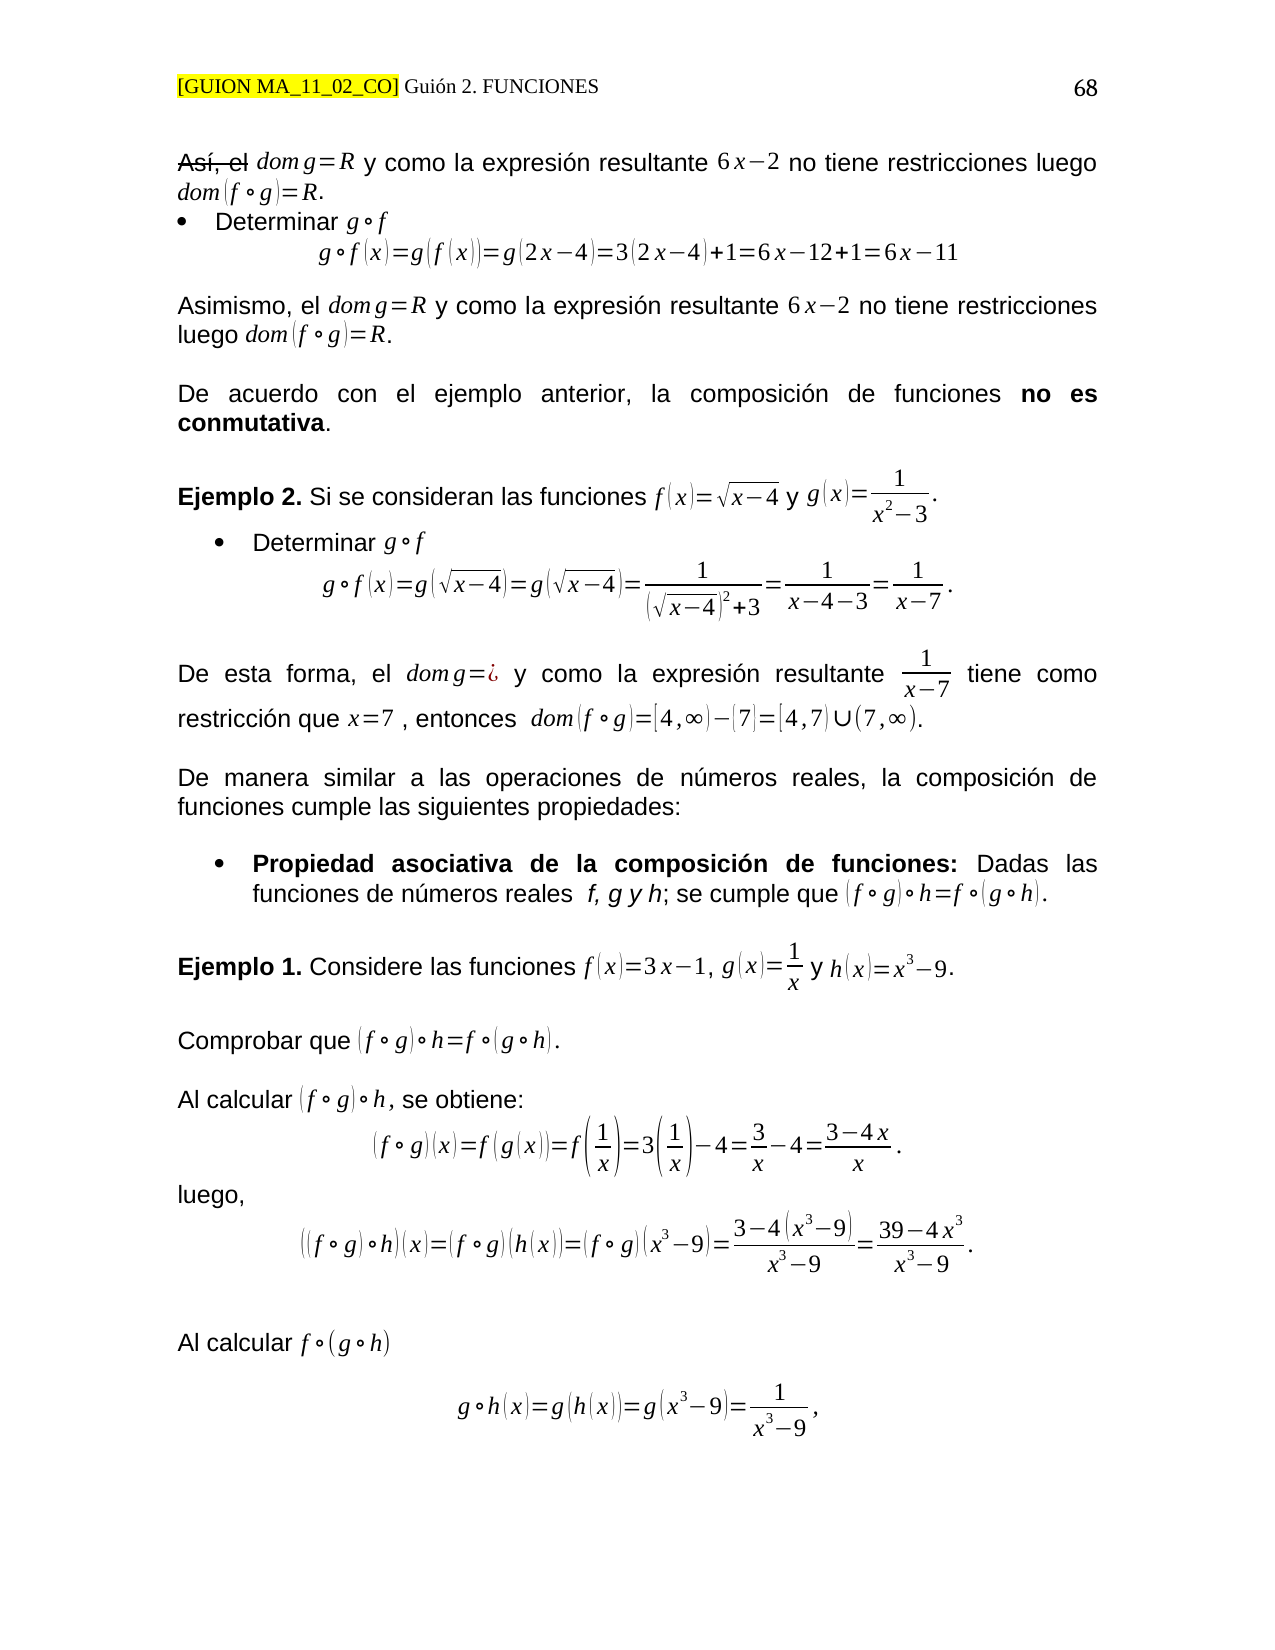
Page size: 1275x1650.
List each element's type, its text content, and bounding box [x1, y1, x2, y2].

text De esta forma, el y como la expresión resultante tiene como restricción que , entonces . [177, 644, 1098, 734]
text De manera similar a las operaciones de números reales, la composición de funciones cumple las siguientes propiedades: [177, 763, 1098, 820]
text Al calcular [177, 1328, 1098, 1358]
text Ejemplo 2. Si se consideran las funciones y [177, 465, 1098, 527]
text Ejemplo 1. Considere las funciones , y . [177, 937, 1098, 996]
list Propiedad asociativa de la composición de funciones: Dadas las funciones de números reales f, g y h; se cumple que [215, 849, 1098, 908]
list Determinar [177, 207, 1098, 236]
list Determinar [215, 527, 1098, 556]
text Comprobar que [177, 1025, 1098, 1056]
text luego, [177, 1180, 1098, 1209]
text Al calcular se obtiene: [177, 1084, 1098, 1115]
text Asimismo, el y como la expresión resultante no tiene restricciones luego . [177, 291, 1098, 350]
text De acuerdo con el ejemplo anterior, la composición de funciones no es conmutativa. [177, 379, 1098, 436]
text Así, el y como la expresión resultante no tiene restricciones luego . [177, 148, 1098, 207]
